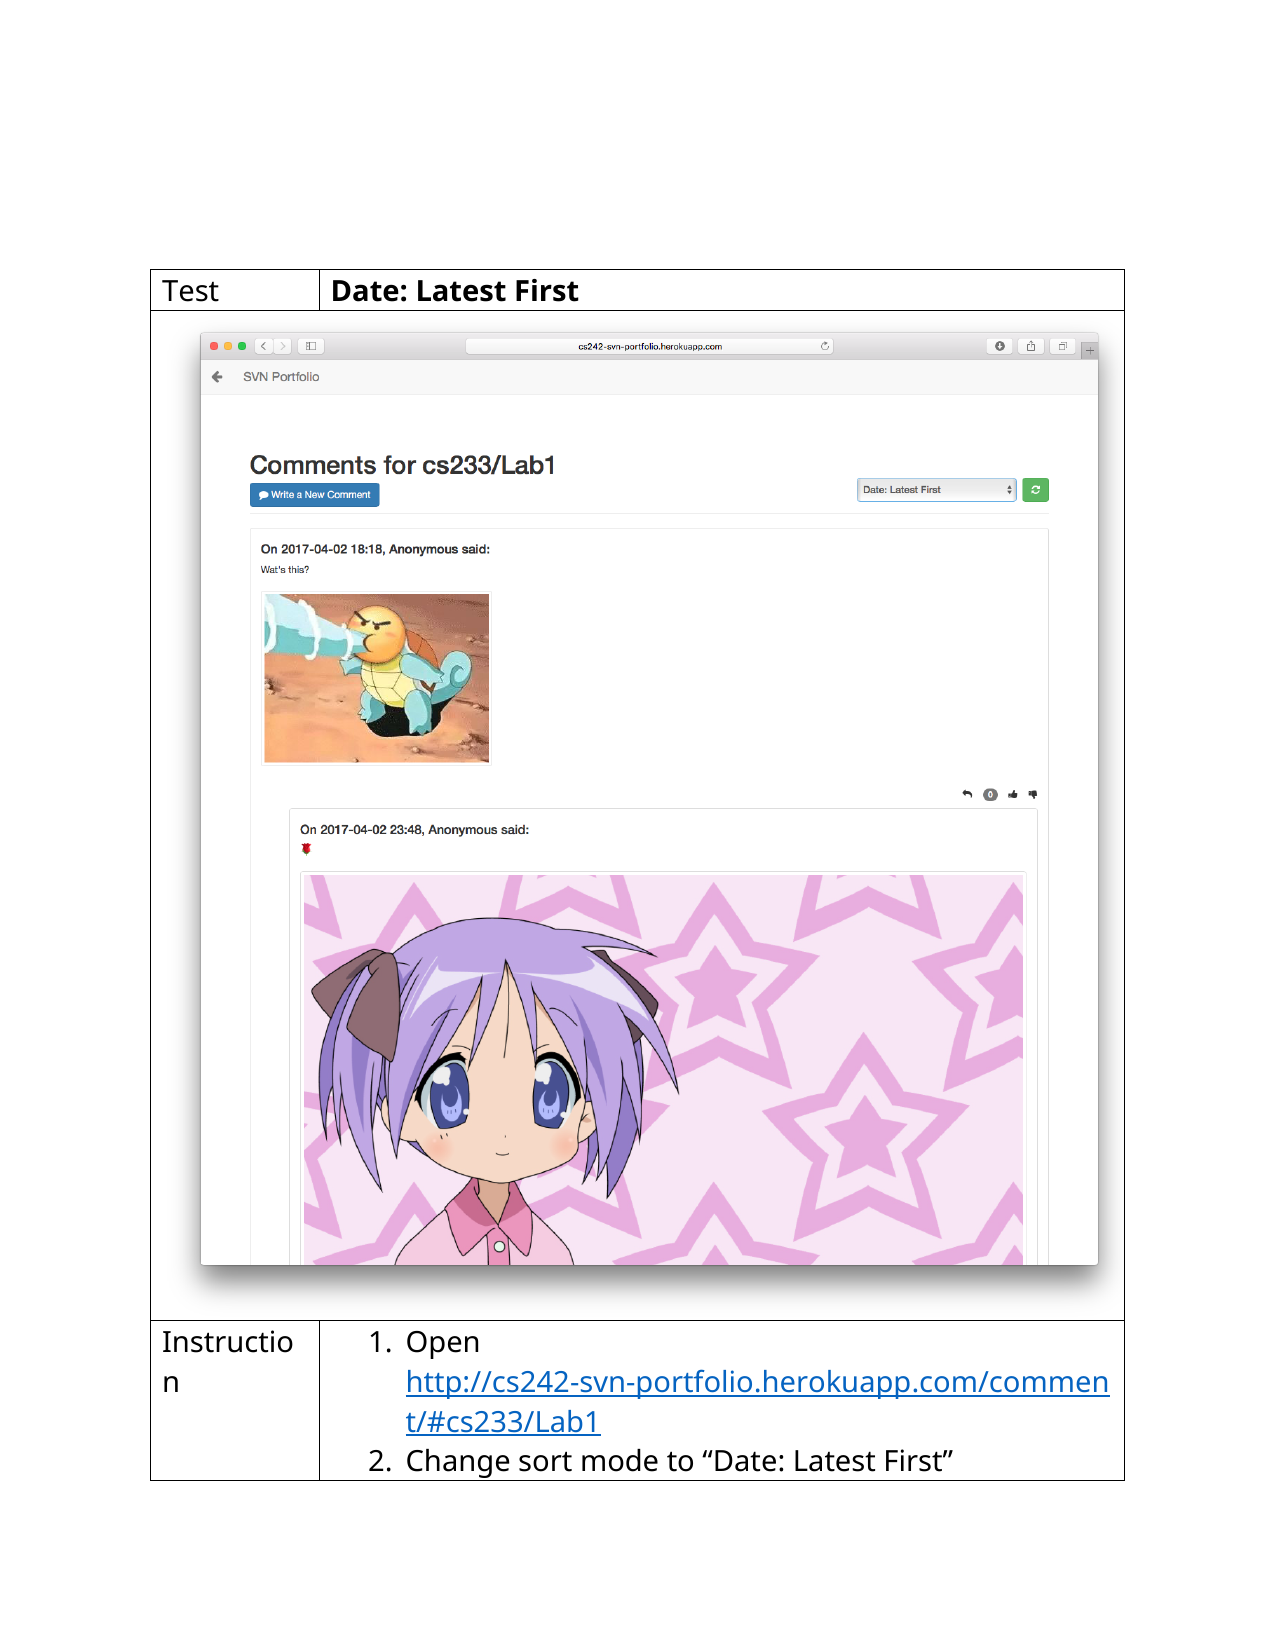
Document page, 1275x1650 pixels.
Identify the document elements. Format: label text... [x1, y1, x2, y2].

table_header Test [151, 270, 319, 310]
table_cell [151, 311, 161, 1320]
picture [161, 310, 1125, 1321]
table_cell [320, 1321, 1124, 1480]
table_cell Instruction [151, 1321, 319, 1480]
table_header Date: Latest First [320, 270, 1124, 310]
